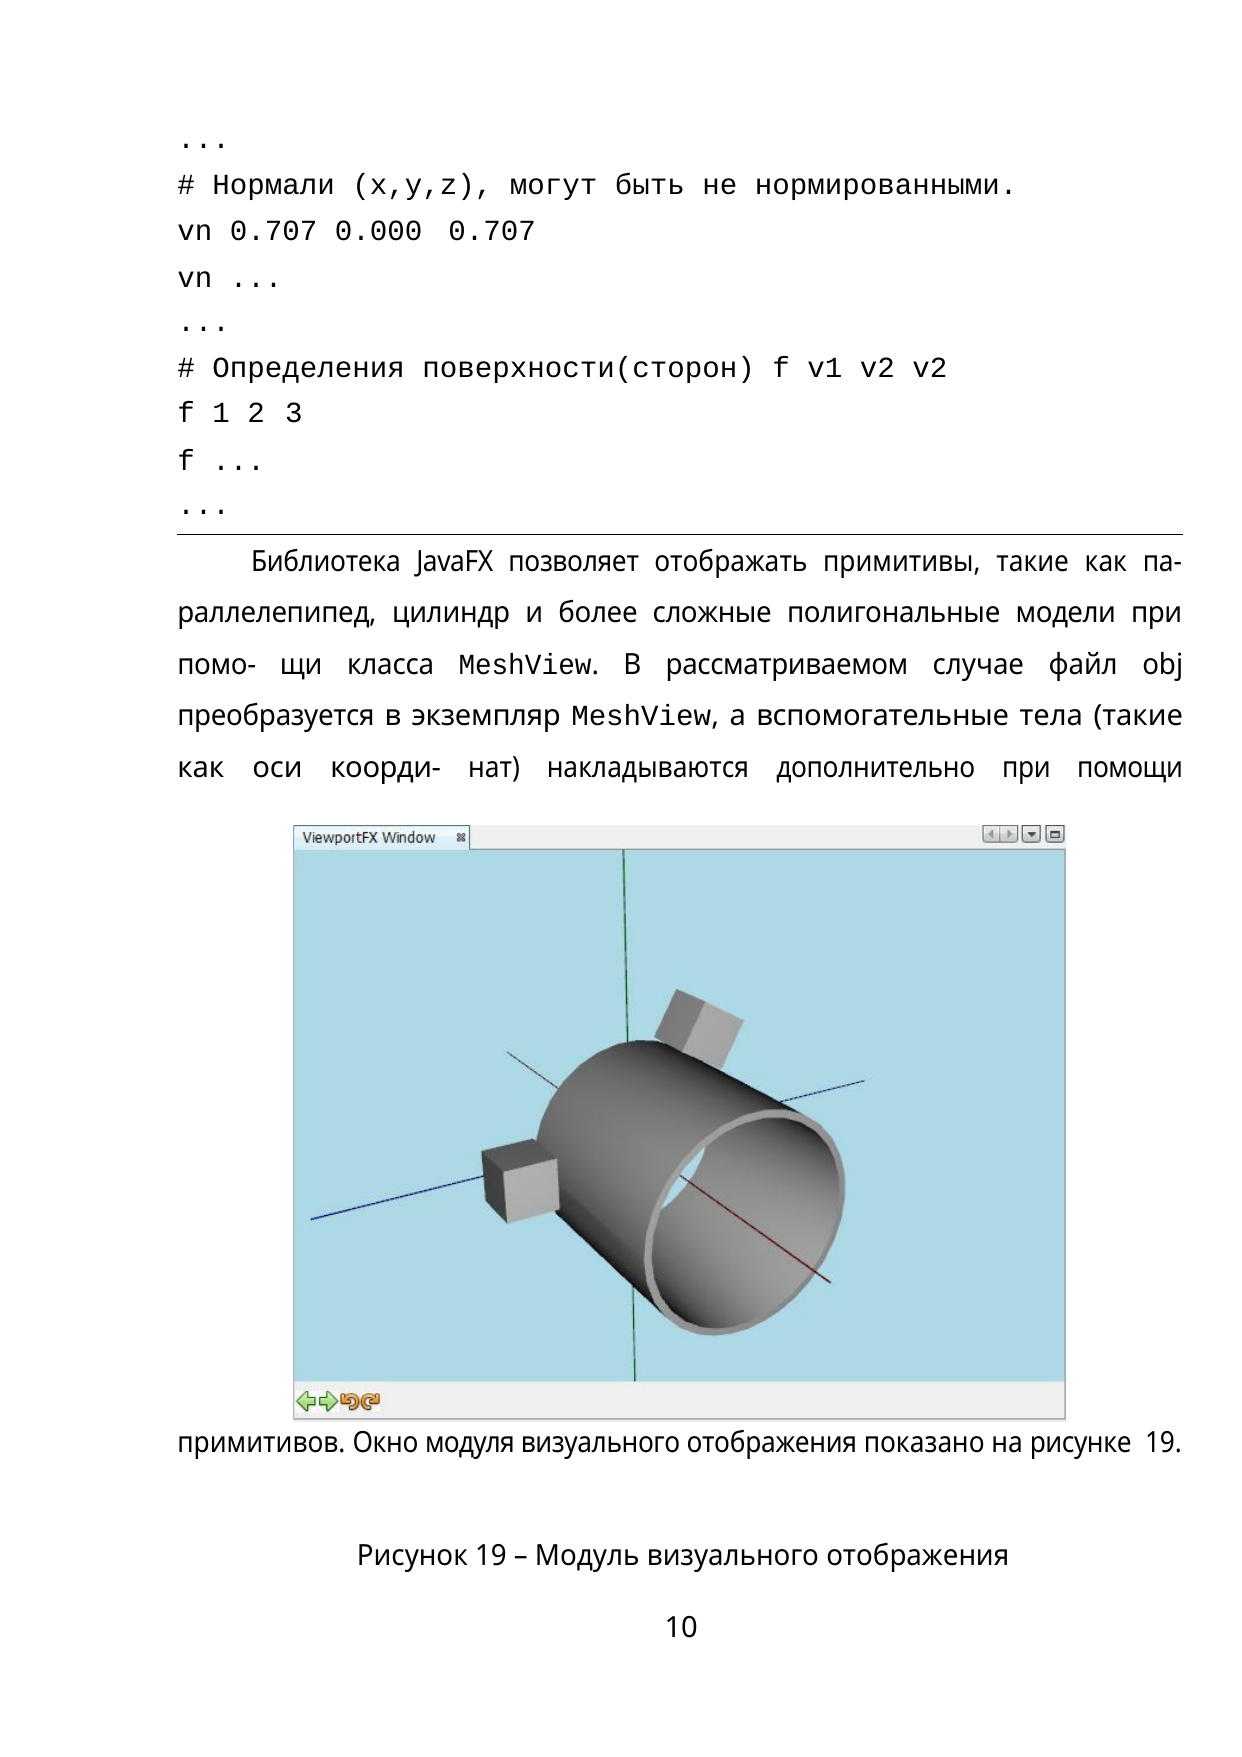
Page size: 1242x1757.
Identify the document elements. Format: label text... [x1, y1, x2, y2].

text # Нормали (x,y,z), могут быть не нормированными. vn 0.707 0.000 0.707 [177, 170, 1050, 249]
text Рисунок 19 – Модуль визуального отображения [357, 1534, 1194, 1573]
text ... [177, 490, 1194, 523]
text f ... [177, 444, 1194, 477]
text ... [177, 307, 1194, 340]
picture [293, 825, 1067, 1422]
text vn ... [177, 261, 1194, 294]
text ... [177, 124, 1194, 157]
text # Определения поверхности(сторон) f v1 v2 v2 f 1 2 3 [177, 353, 965, 431]
